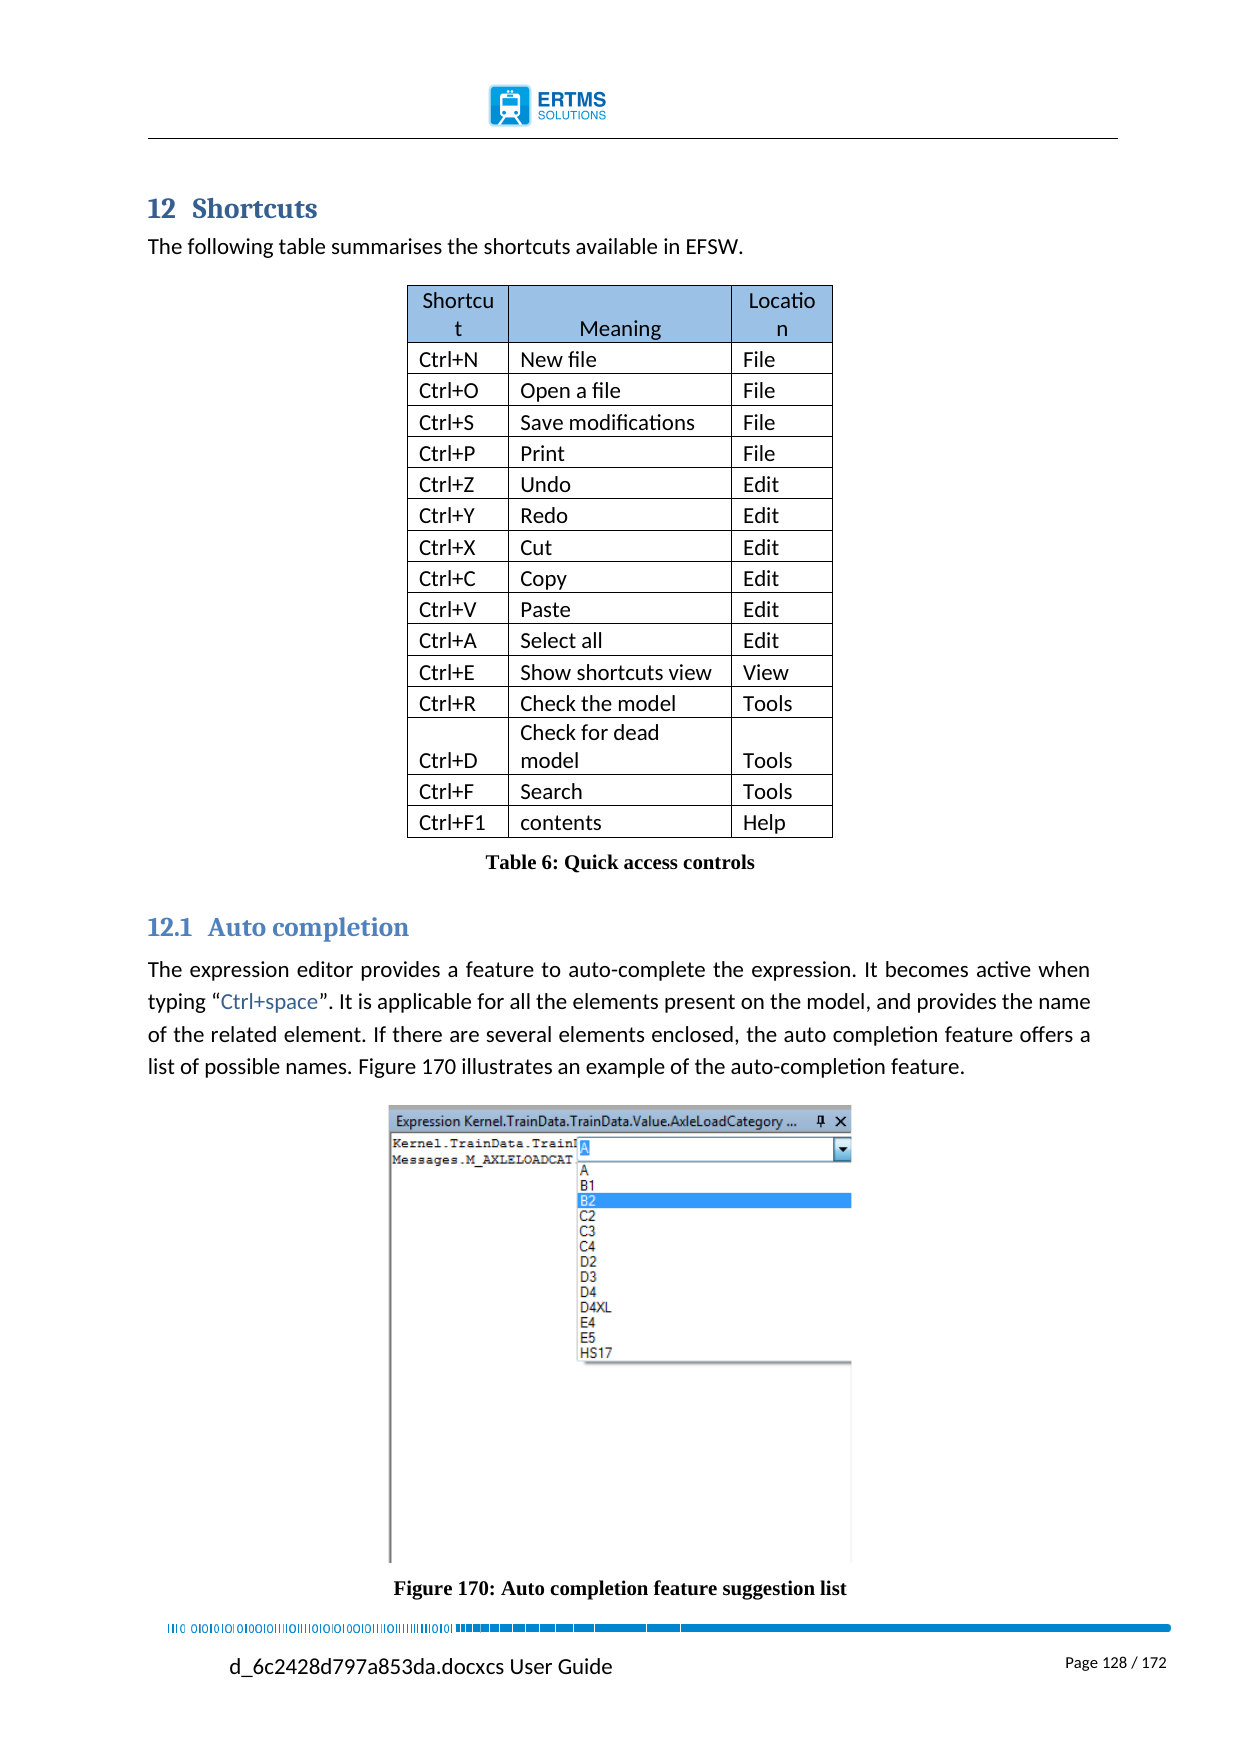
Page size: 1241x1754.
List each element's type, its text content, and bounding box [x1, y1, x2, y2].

table_cell Ctrl+V [408, 593, 508, 623]
table_cell File [732, 437, 832, 467]
table_cell View [732, 656, 832, 686]
table_cell Ctrl+N [408, 343, 508, 373]
table_cell Undo [509, 468, 731, 498]
table_cell Redo [509, 499, 731, 529]
table_cell Print [509, 437, 731, 467]
table_cell Tools [732, 775, 832, 805]
table_cell Ctrl+C [408, 562, 508, 592]
table_cell Cut [509, 531, 731, 561]
table_cell Edit [732, 531, 832, 561]
table_cell Edit [732, 562, 832, 592]
table_cell contents [509, 806, 731, 837]
table_cell Save modifications [509, 406, 731, 436]
table_cell Show shortcuts view [509, 656, 731, 686]
table_cell Ctrl+Z [408, 468, 508, 498]
table_cell Ctrl+F1 [408, 806, 508, 837]
table_cell Ctrl+X [408, 531, 508, 561]
table_cell Check for dead model [509, 718, 731, 774]
table_cell Select all [509, 624, 731, 654]
table_header Meaning [509, 286, 731, 342]
table_cell File [732, 374, 832, 404]
table_header Shortcut [408, 286, 508, 342]
table_cell Check the model [509, 687, 731, 717]
text Table 6: Quick access controls [148, 850, 1093, 874]
table_cell Edit [732, 593, 832, 623]
table_cell Help [732, 806, 832, 837]
table_cell Search [509, 775, 731, 805]
table_cell Ctrl+Y [408, 499, 508, 529]
table_cell Copy [509, 562, 731, 592]
table_cell Ctrl+A [408, 624, 508, 654]
picture [388, 1105, 852, 1563]
table_cell Ctrl+S [408, 406, 508, 436]
table_cell Paste [509, 593, 731, 623]
table_cell New file [509, 343, 731, 373]
table_cell Edit [732, 468, 832, 498]
table_cell Edit [732, 624, 832, 654]
table_cell Open a file [509, 374, 731, 404]
subtitle Auto completion [148, 912, 1093, 943]
table_cell Ctrl+E [408, 656, 508, 686]
table_cell File [732, 406, 832, 436]
picture [167, 1624, 1171, 1633]
subtitle Shortcuts [148, 192, 1093, 226]
table_cell File [732, 343, 832, 373]
table_header Location [732, 286, 832, 342]
table_cell Ctrl+R [408, 687, 508, 717]
text The following table summarises the shortcuts available in EFSW. [148, 232, 1093, 260]
table_cell Ctrl+D [408, 718, 508, 774]
table_cell Ctrl+P [408, 437, 508, 467]
table_cell Ctrl+F [408, 775, 508, 805]
table_cell Tools [732, 687, 832, 717]
table_cell Tools [732, 718, 832, 774]
table_cell Ctrl+O [408, 374, 508, 404]
table_cell Edit [732, 499, 832, 529]
picture [477, 73, 617, 138]
